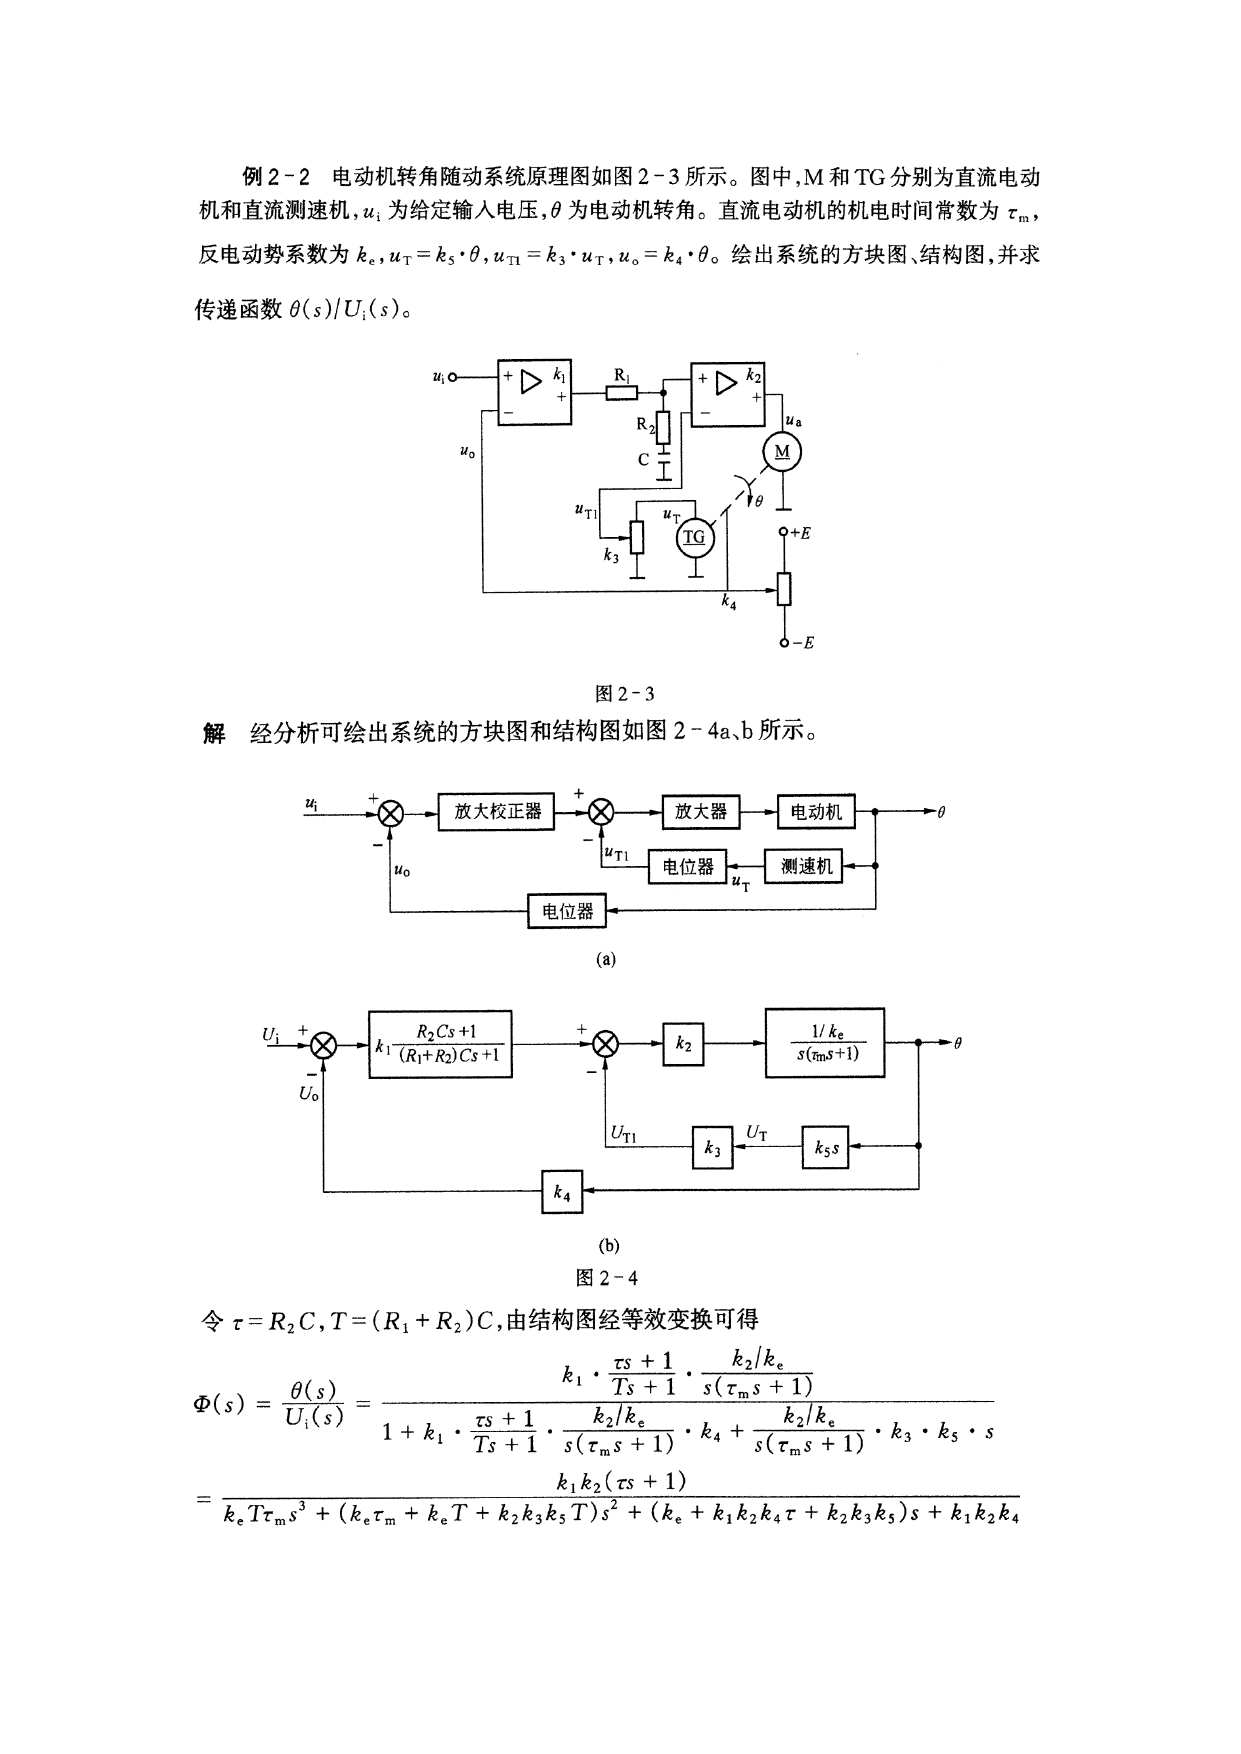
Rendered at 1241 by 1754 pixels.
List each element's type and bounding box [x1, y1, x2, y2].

picture [187, 1267, 1053, 1531]
picture [187, 714, 1053, 1255]
picture [187, 292, 1053, 708]
picture [187, 162, 1053, 277]
